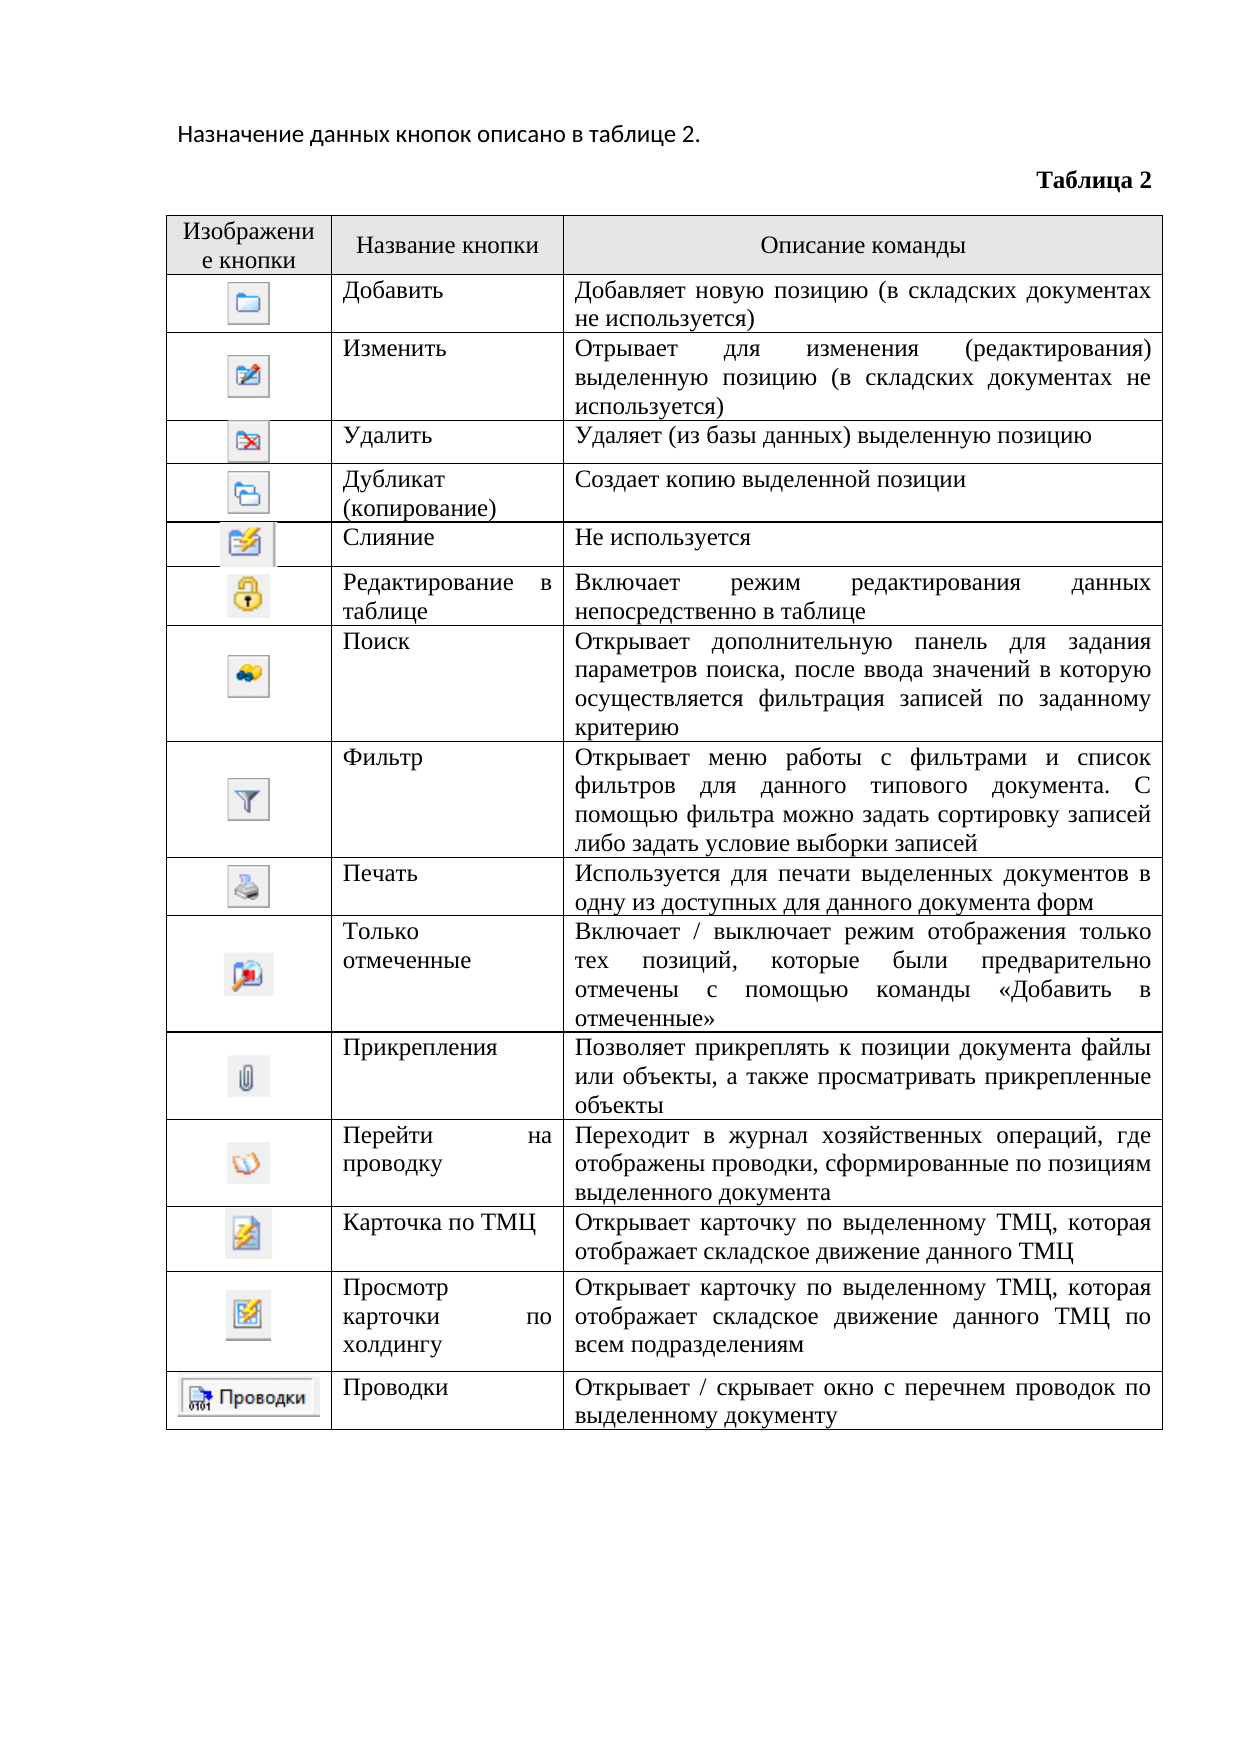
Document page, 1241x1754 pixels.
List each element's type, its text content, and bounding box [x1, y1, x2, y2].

picture [226, 574, 271, 618]
table_cell Удалить [332, 421, 563, 463]
table_cell Фильтр [332, 742, 563, 857]
table_cell Изменить [332, 333, 563, 419]
picture [177, 1372, 320, 1417]
picture [223, 952, 274, 996]
table_cell [167, 464, 331, 521]
picture [227, 355, 270, 398]
table_header Изображение кнопки [167, 216, 331, 274]
table_cell [167, 275, 331, 332]
table_cell Только отмеченные [332, 916, 563, 1031]
table_cell Отрывает для изменения (редактирования) выделенную позицию (в складских документах не используется) [564, 333, 1162, 419]
table_cell Добавляет новую позицию (в складских документах не используется) [564, 275, 1162, 332]
table_cell Открывает дополнительную панель для задания параметров поиска, после ввода значений в которую осуществляется фильтрация записей по заданному критерию [564, 626, 1162, 741]
picture [227, 282, 270, 325]
table_cell Добавить [332, 275, 563, 332]
table_cell [167, 1207, 331, 1271]
table_cell Открывает меню работы с фильтрами и список фильтров для данного типового документа. С помощью фильтра можно задать сортировку записей либо задать условие выборки записей [564, 742, 1162, 857]
table_cell Позволяет прикреплять к позиции документа файлы или объекты, а также просматривать прикрепленные объекты [564, 1033, 1162, 1119]
table_cell [167, 1272, 331, 1371]
table_cell Печать [332, 858, 563, 915]
table_cell Открывает карточку по выделенному ТМЦ, которая отображает складское движение данного ТМЦ по всем подразделениям [564, 1272, 1162, 1371]
table_cell Перейти на проводку [332, 1120, 563, 1206]
table_cell Используется для печати выделенных документов в одну из доступных для данного документа форм [564, 858, 1162, 915]
table_cell Открывает карточку по выделенному ТМЦ, которая отображает складское движение данного ТМЦ [564, 1207, 1162, 1271]
table_cell [167, 742, 331, 857]
table_cell Слияние [332, 523, 563, 566]
table_cell [278, 523, 331, 566]
table_cell [167, 916, 331, 1031]
table_cell Открывает / скрывает окно с перечнем проводок по выделенному документу [564, 1372, 1162, 1429]
table_cell Просмотр карточки по холдингу [332, 1272, 563, 1371]
table_cell Включает режим редактирования данных непосредственно в таблице [564, 567, 1162, 625]
text Назначение данных кнопок описано в таблице 2. [177, 118, 1152, 149]
picture [225, 1207, 273, 1259]
table_cell Прикрепления [332, 1033, 563, 1119]
table_cell Редактирование в таблице [332, 567, 563, 625]
table_cell [167, 567, 331, 625]
table_cell [167, 523, 219, 566]
picture [227, 1054, 270, 1097]
table_cell Создает копию выделенной позиции [564, 464, 1162, 521]
table_header Название кнопки [332, 216, 563, 274]
picture [226, 1290, 272, 1341]
picture [227, 865, 270, 908]
picture [227, 655, 270, 698]
table_cell Удаляет (из базы данных) выделенную позицию [564, 421, 1162, 463]
table_cell [167, 421, 227, 463]
table_cell [167, 1120, 331, 1206]
picture [219, 522, 278, 567]
table_cell [167, 1033, 331, 1119]
table_header Описание команды [564, 216, 1162, 274]
table_cell Проводки [332, 1372, 563, 1429]
table_cell [167, 333, 331, 419]
table_cell Дубликат (копирование) [332, 464, 563, 521]
table_cell [167, 1372, 331, 1429]
picture [227, 778, 270, 821]
table_cell Не используется [564, 523, 1162, 566]
table_cell Включает / выключает режим отображения только тех позиций, которые были предварительно отмечены с помощью команды «Добавить в отмеченные» [564, 916, 1162, 1031]
table_cell Переходит в журнал хозяйственных операций, где отображены проводки, сформированные по позициям выделенного документа [564, 1120, 1162, 1206]
picture [226, 1142, 271, 1184]
table_cell [270, 421, 331, 463]
picture [227, 420, 270, 463]
table_cell Карточка по ТМЦ [332, 1207, 563, 1271]
table_cell [167, 626, 331, 741]
table_cell Поиск [332, 626, 563, 741]
table_cell [167, 858, 331, 915]
picture [227, 471, 270, 514]
text Таблица 2 [177, 166, 1152, 194]
